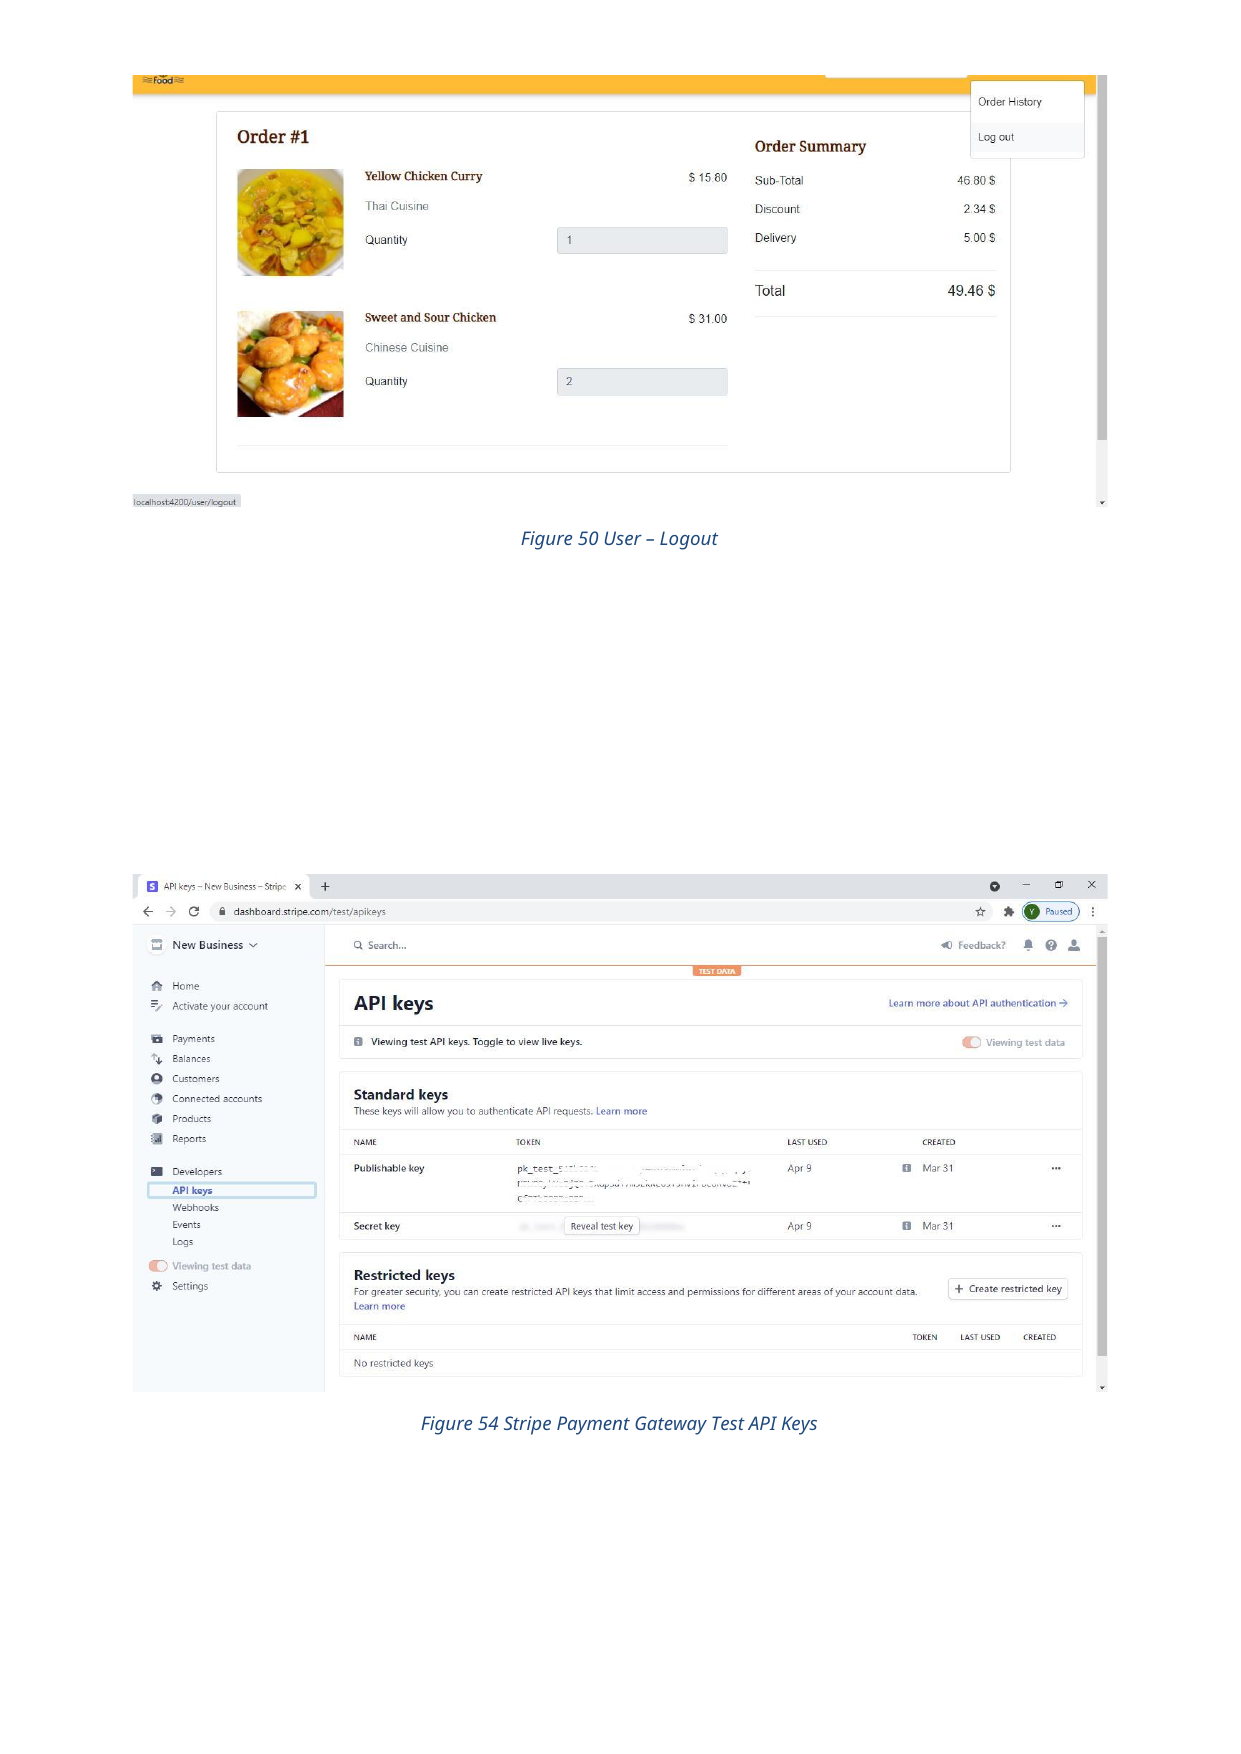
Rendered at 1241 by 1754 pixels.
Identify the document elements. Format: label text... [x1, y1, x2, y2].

text Figure 50 User – Logout [75, 525, 1165, 551]
picture [132, 874, 1108, 1392]
text Figure 54 Stripe Payment Gateway Test API Keys [75, 1411, 1165, 1436]
picture [132, 75, 1108, 507]
